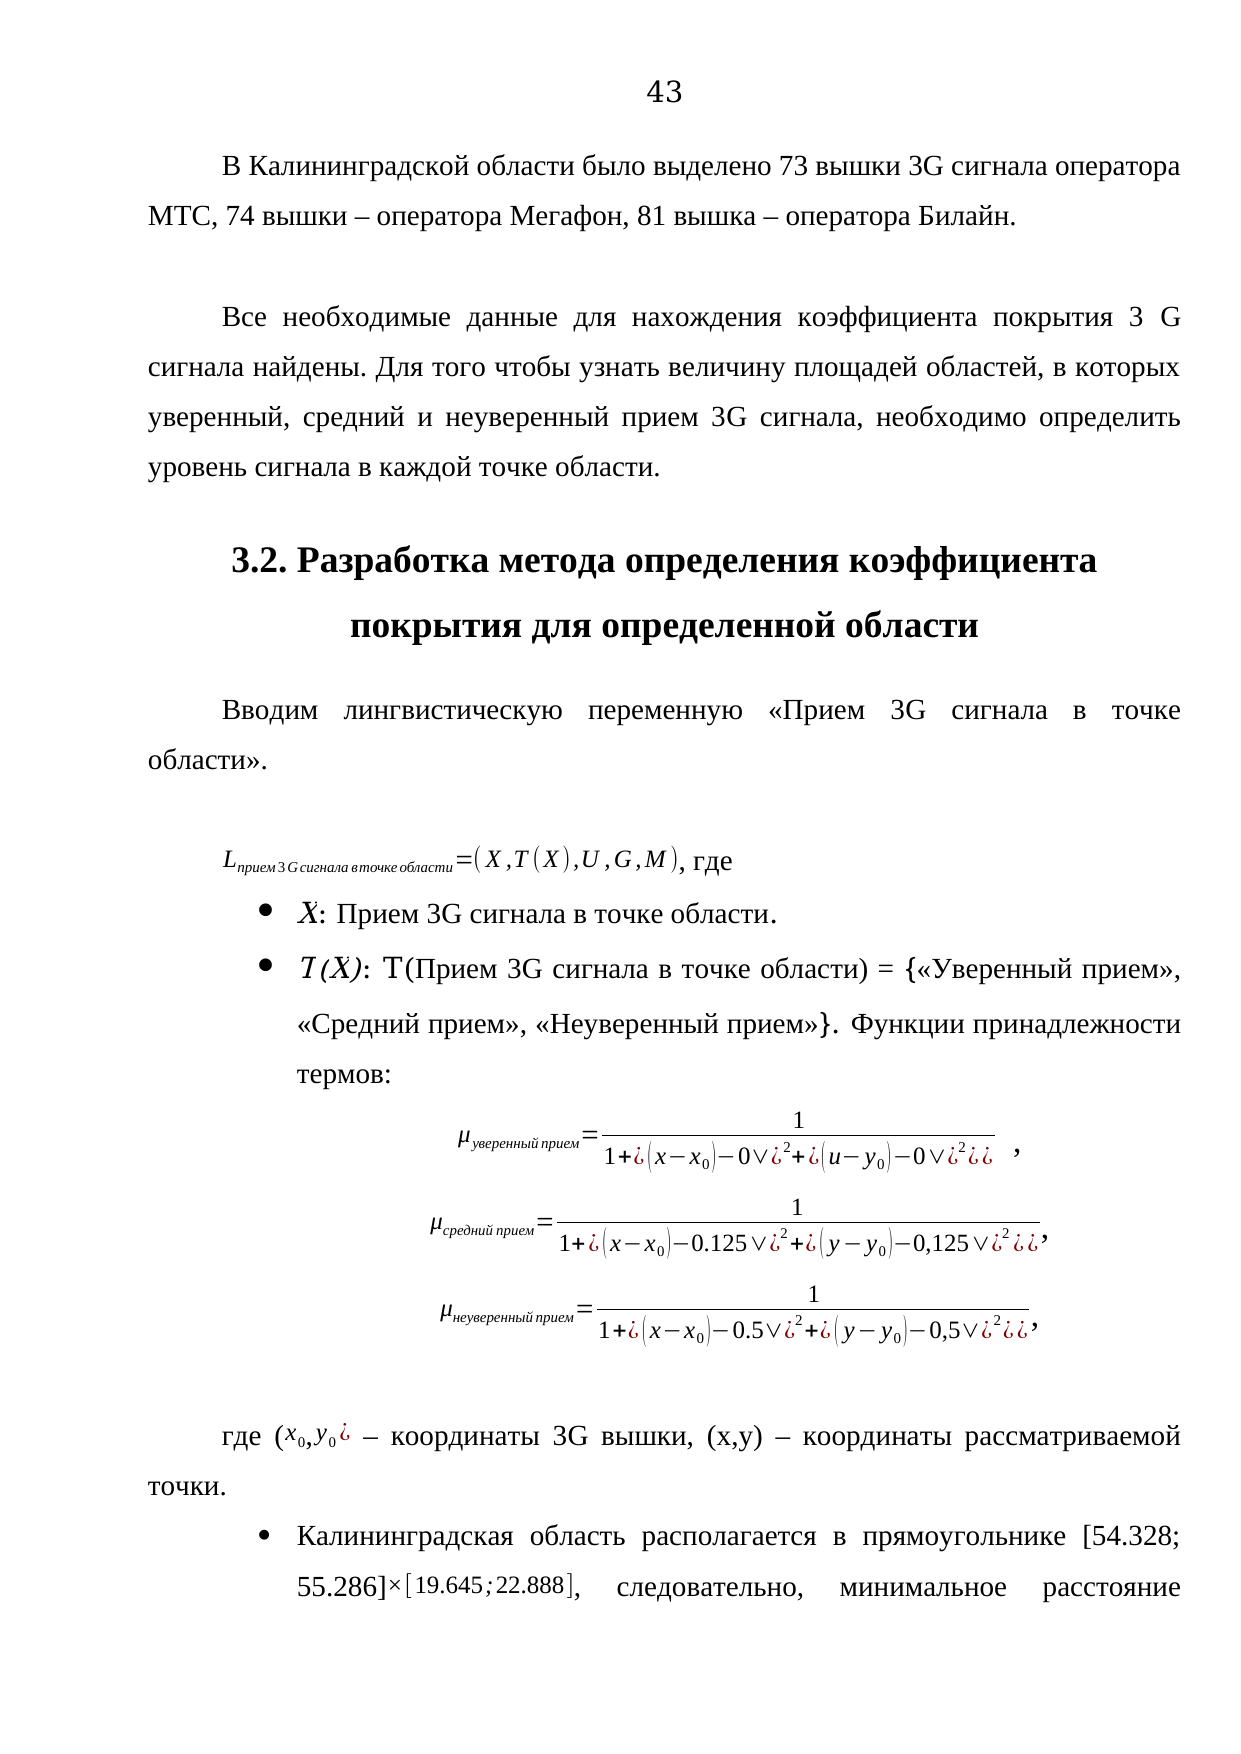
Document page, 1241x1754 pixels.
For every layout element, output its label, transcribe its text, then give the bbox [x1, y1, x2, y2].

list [259, 1518, 1181, 1602]
list , [297, 1281, 1181, 1348]
list T(X): T(Прием 3G сигнала в точке области) = {«Уверенный прием», «Средний прием», «Неуверенный прием»}. Функции принадлежности термов: [259, 950, 1181, 1090]
text где (, – координаты 3G вышки, (x,y) – координаты рассматриваемой точки. [148, 1418, 1181, 1502]
list , [297, 1194, 1181, 1261]
list , [297, 1107, 1181, 1174]
text В Калининградской области было выделено 73 вышки 3G сигнала оператора МТС, 74 вышки – оператора Мегафон, 81 вышка – оператора Билайн. [148, 148, 1181, 232]
list X: Прием 3G сигнала в точке области. [259, 894, 1181, 931]
text Вводим лингвистическую переменную «Прием 3G сигнала в точке области». [148, 692, 1181, 776]
text , где [148, 843, 1181, 878]
text Все необходимые данные для нахождения коэффициента покрытия 3 G сигнала найдены. Для того чтобы узнать величину площадей областей, в которых уверенный, средний и неуверенный прием 3G сигнала, необходимо определить уровень сигнала в каждой точке области. [148, 299, 1181, 483]
subtitle 3.2. Разработка метода определения коэффициента покрытия для определенной области [148, 537, 1181, 645]
